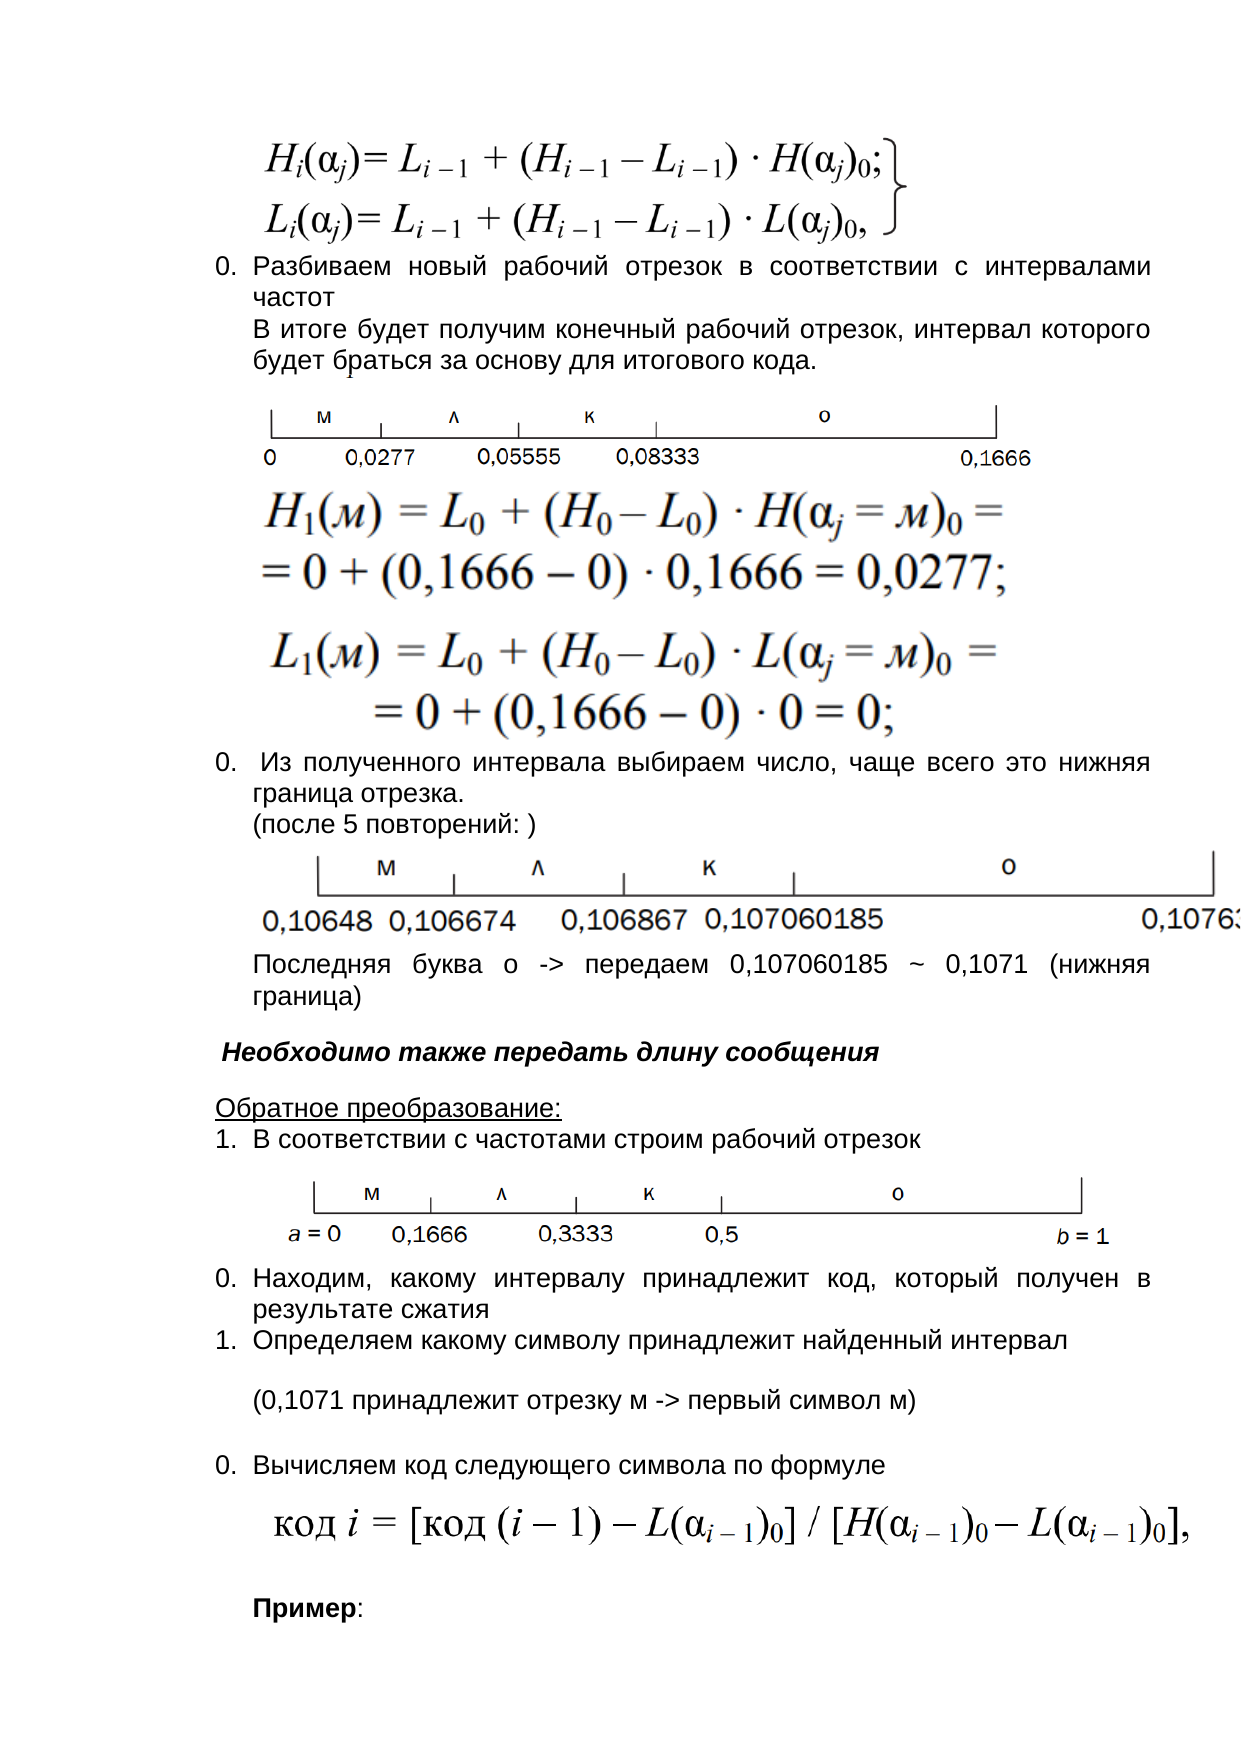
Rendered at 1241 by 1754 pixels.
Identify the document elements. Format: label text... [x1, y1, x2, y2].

text Обратное преобразование: [177, 1092, 1152, 1123]
picture [252, 839, 1241, 949]
picture [252, 1480, 1215, 1559]
text Последняя буква о -> передаем 0,107060185 ~ 0,1071 (нижняя граница) [252, 949, 1152, 1011]
list Определяем какому символу принадлежит найденный интервал [215, 1324, 1152, 1355]
text В итоге будет получим конечный рабочий отрезок, интервал которого будет браться за основу для итогового кода. [252, 313, 1152, 375]
picture [252, 1154, 1160, 1262]
list В соответствии с частотами строим рабочий отрезок [215, 1123, 1152, 1155]
text (после 5 повторений: ) [252, 808, 1152, 839]
list Из полученного интервала выбираем число, чаще всего это нижняя граница отрезка. [215, 746, 1152, 808]
picture [252, 118, 969, 251]
text Пример: [252, 1592, 1152, 1623]
text (0,1071 принадлежит отрезку м -> первый символ м) [252, 1384, 1152, 1415]
text Необходимо также передать длину сообщения [177, 1036, 1152, 1067]
list Вычисляем код следующего символа по формуле [215, 1449, 1152, 1480]
list Находим, какому интервалу принадлежит код, который получен в результате сжатия [215, 1262, 1152, 1324]
list Разбиваем новый рабочий отрезок в соответствии с интервалами частот [215, 250, 1152, 313]
picture [252, 375, 1126, 746]
